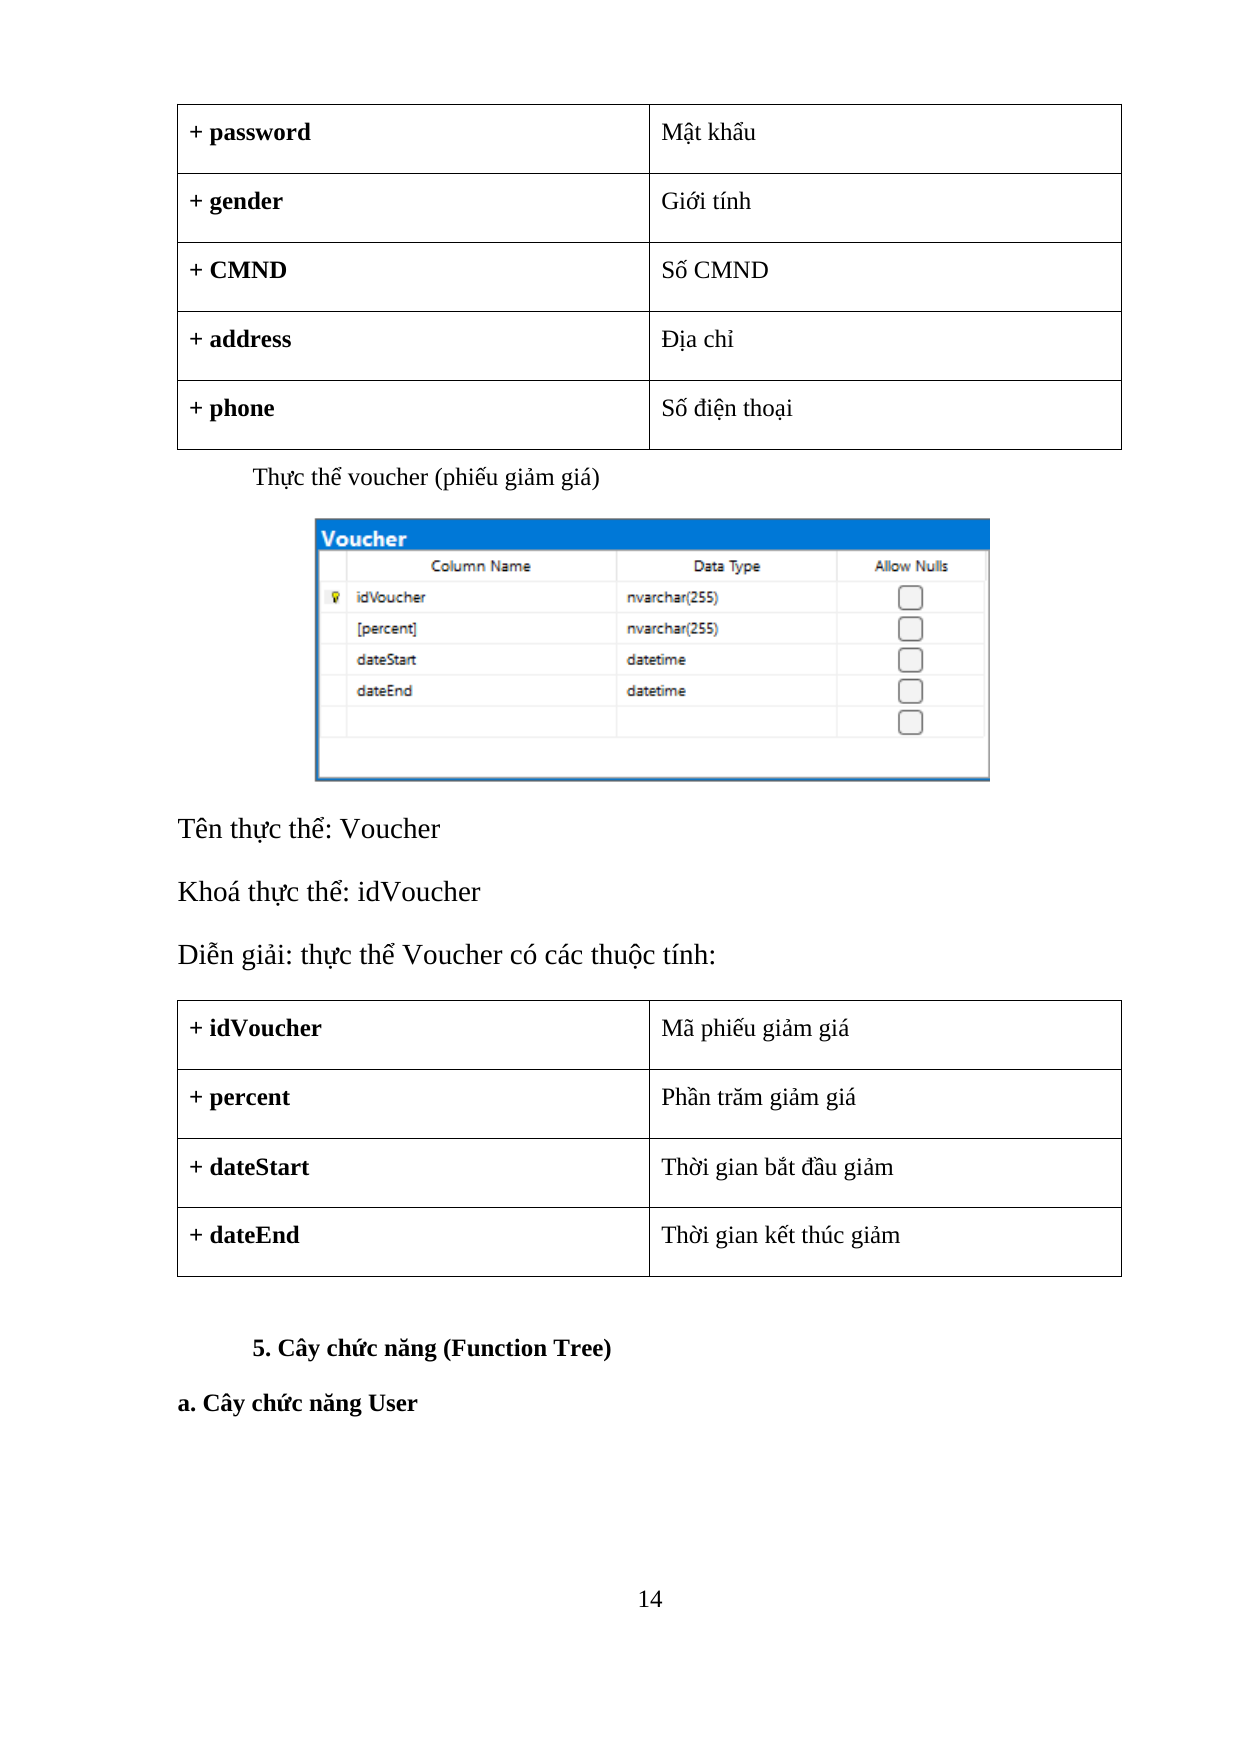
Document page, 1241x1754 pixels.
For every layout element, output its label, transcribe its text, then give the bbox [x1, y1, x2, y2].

table_cell Số điện thoại [650, 381, 1121, 449]
table_header + idVoucher [178, 1001, 649, 1069]
picture [309, 517, 990, 785]
table_cell + address [178, 312, 649, 380]
table_cell + phone [178, 381, 649, 449]
text Khoá thực thể: idVoucher [177, 874, 1122, 908]
table_header Mã phiếu giảm giá [650, 1001, 1121, 1069]
text Thực thể voucher (phiếu giảm giá) [177, 462, 1122, 491]
table_cell + CMND [178, 243, 649, 311]
table_cell Phần trăm giảm giá [650, 1070, 1121, 1138]
table_cell + gender [178, 174, 649, 242]
table_cell + password [178, 105, 649, 172]
text Diễn giải: thực thể Voucher có các thuộc tính: [177, 937, 1122, 971]
table_cell Mật khẩu [650, 105, 1121, 172]
text Tên thực thể: Voucher [177, 811, 1122, 845]
table_cell Thời gian bắt đầu giảm [650, 1139, 1121, 1207]
text a. Cây chức năng User [177, 1388, 1122, 1417]
table_cell + dateEnd [178, 1208, 649, 1276]
table_cell Địa chỉ [650, 312, 1121, 380]
table_cell Giới tính [650, 174, 1121, 242]
table_cell + dateStart [178, 1139, 649, 1207]
table_cell + percent [178, 1070, 649, 1138]
subtitle 5. Cây chức năng (Function Tree) [177, 1333, 1122, 1362]
table_cell Thời gian kết thúc giảm [650, 1208, 1121, 1276]
table_cell Số CMND [650, 243, 1121, 311]
